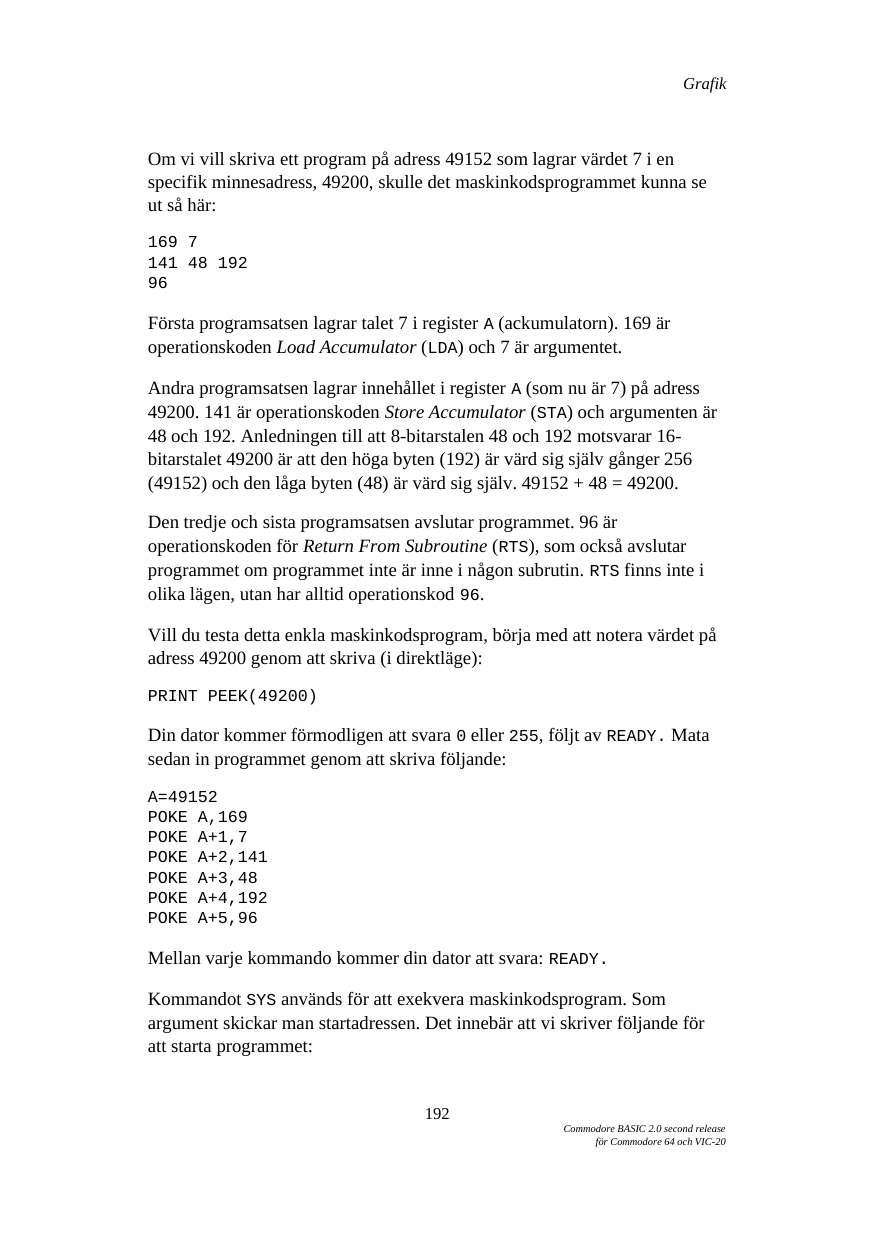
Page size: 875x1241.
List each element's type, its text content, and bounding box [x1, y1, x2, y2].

text Mellan varje kommando kommer din dator att svara: READY. [148, 947, 726, 969]
text Kommandot SYS används för att exekvera maskinkodsprogram. Som argument skickar man startadressen. Det innebär att vi skriver följande för att starta programmet: [148, 988, 726, 1057]
text Andra programsatsen lagrar innehållet i register A (som nu är 7) på adress 49200. 141 är operationskoden Store Accumulator (STA) och argumenten är 48 och 192. Anledningen till att 8-bitarstalen 48 och 192 motsvarar 16-bitarstalet 49200 är att den höga byten (192) är värd sig själv gånger 256 (49152) och den låga byten (48) är värd sig själv. 49152 + 48 = 49200. [148, 377, 726, 493]
text Din dator kommer förmodligen att svara 0 eller 255, följt av READY. Mata sedan in programmet genom att skriva följande: [148, 724, 726, 770]
text Första programsatsen lagrar talet 7 i register A (ackumulatorn). 169 är operationskoden Load Accumulator (LDA) och 7 är argumentet. [148, 312, 726, 358]
text A=49152 POKE A,169 POKE A+1,7 POKE A+2,141 POKE A+3,48 POKE A+4,192 POKE A+5,96 [148, 788, 726, 929]
text PRINT PEEK(49200) [148, 687, 726, 706]
text Den tredje och sista programsatsen avslutar programmet. 96 är operationskoden för Return From Subroutine (RTS), som också avslutar programmet om programmet inte är inne i någon subrutin. RTS finns inte i olika lägen, utan har alltid operationskod 96. [148, 511, 726, 606]
text Om vi vill skriva ett program på adress 49152 som lagrar värdet 7 i en specifik minnesadress, 49200, skulle det maskinkodsprogrammet kunna se ut så här: [148, 148, 726, 216]
text 169 7 141 48 192 96 [148, 234, 726, 293]
text Vill du testa detta enkla maskinkodsprogram, börja med att notera värdet på adress 49200 genom att skriva (i direktläge): [148, 624, 726, 669]
